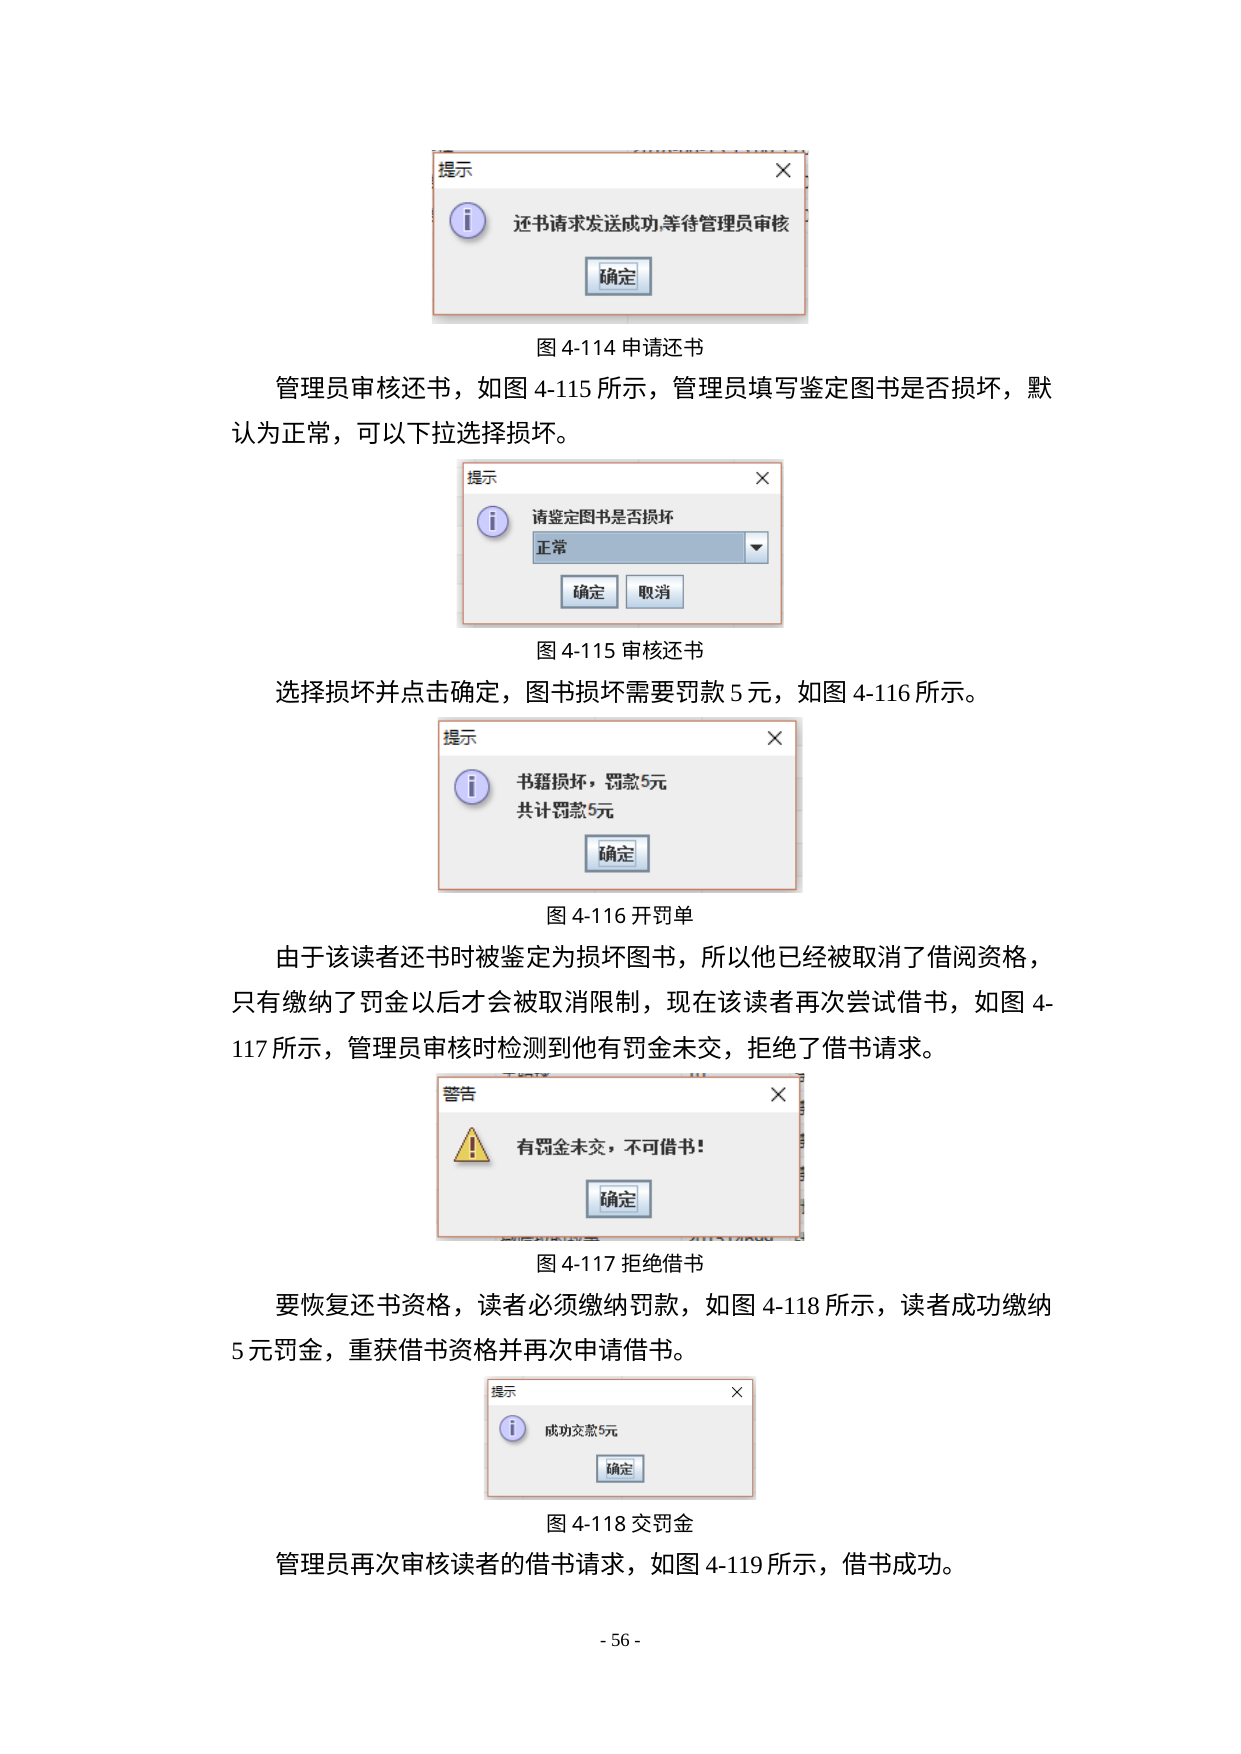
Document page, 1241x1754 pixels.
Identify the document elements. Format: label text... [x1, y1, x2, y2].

picture [437, 717, 803, 893]
picture [483, 1376, 757, 1500]
picture [431, 150, 809, 324]
picture [435, 1073, 805, 1241]
picture [456, 459, 784, 628]
